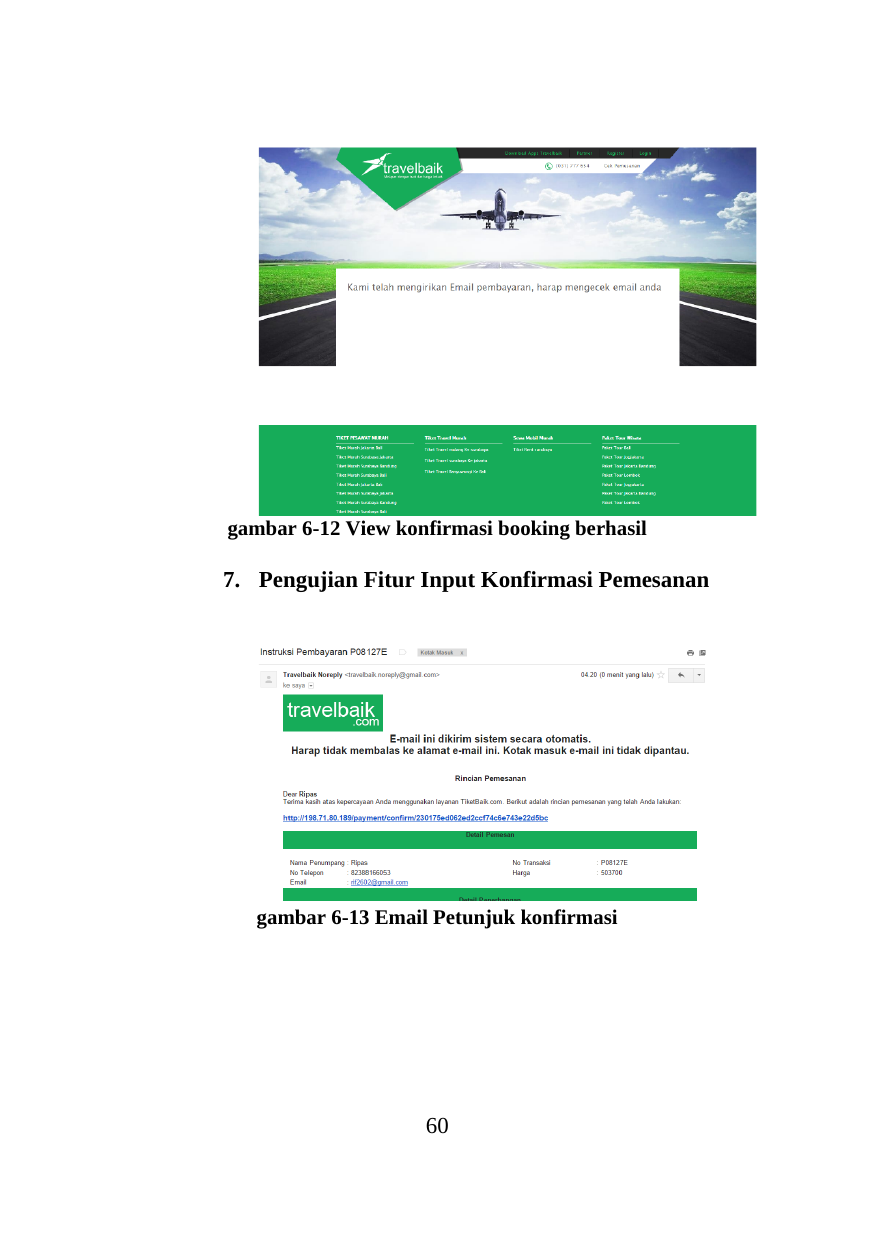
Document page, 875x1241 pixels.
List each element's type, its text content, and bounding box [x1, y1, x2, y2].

list Pengujian Fitur Input Konfirmasi Pemesanan [240, 566, 756, 593]
picture [258, 645, 757, 905]
picture [258, 147, 757, 516]
